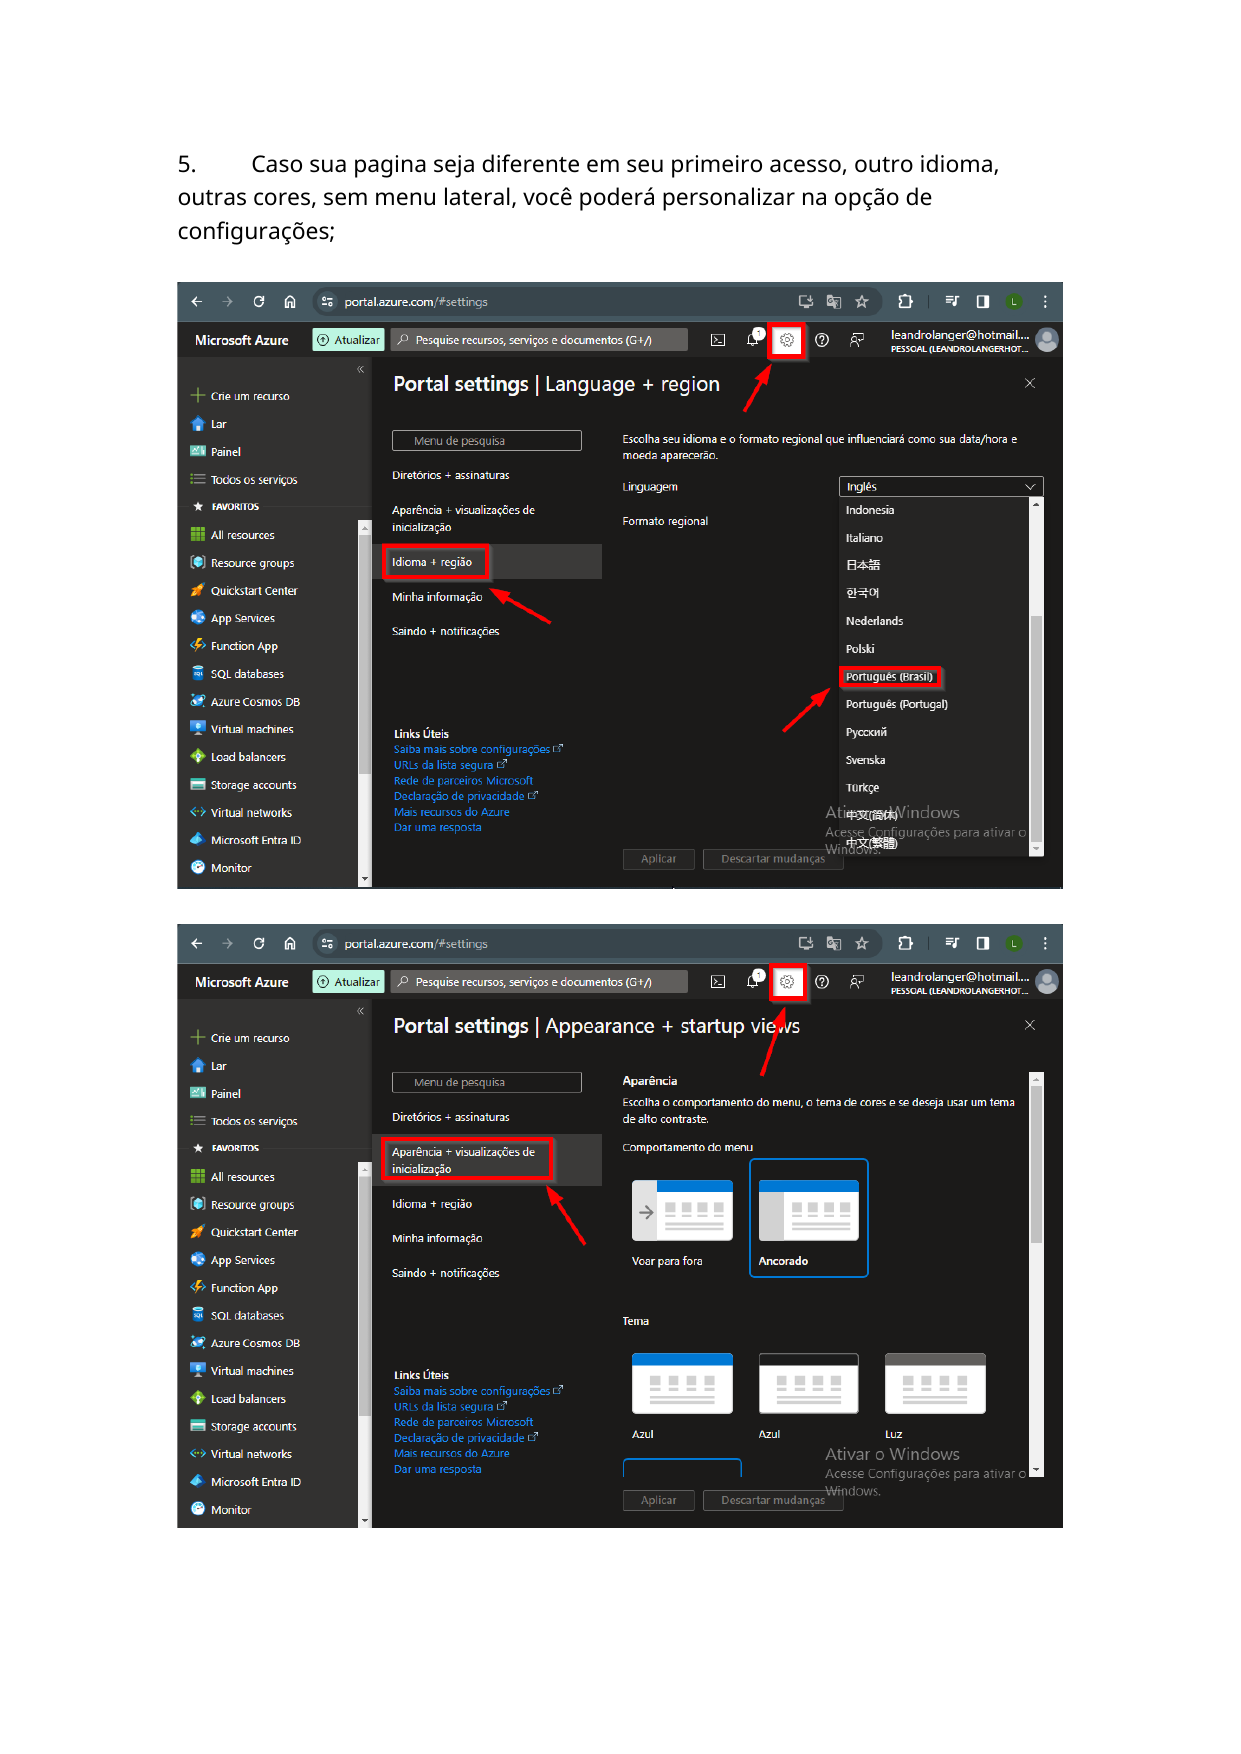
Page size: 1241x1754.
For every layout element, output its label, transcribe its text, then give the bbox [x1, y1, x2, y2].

list Caso sua pagina seja diferente em seu primeiro acesso, outro idioma, outras cores, sem menu lateral, você poderá personalizar na opção de configurações; [177, 148, 1063, 246]
picture [177, 282, 1063, 889]
picture [177, 924, 1063, 1528]
